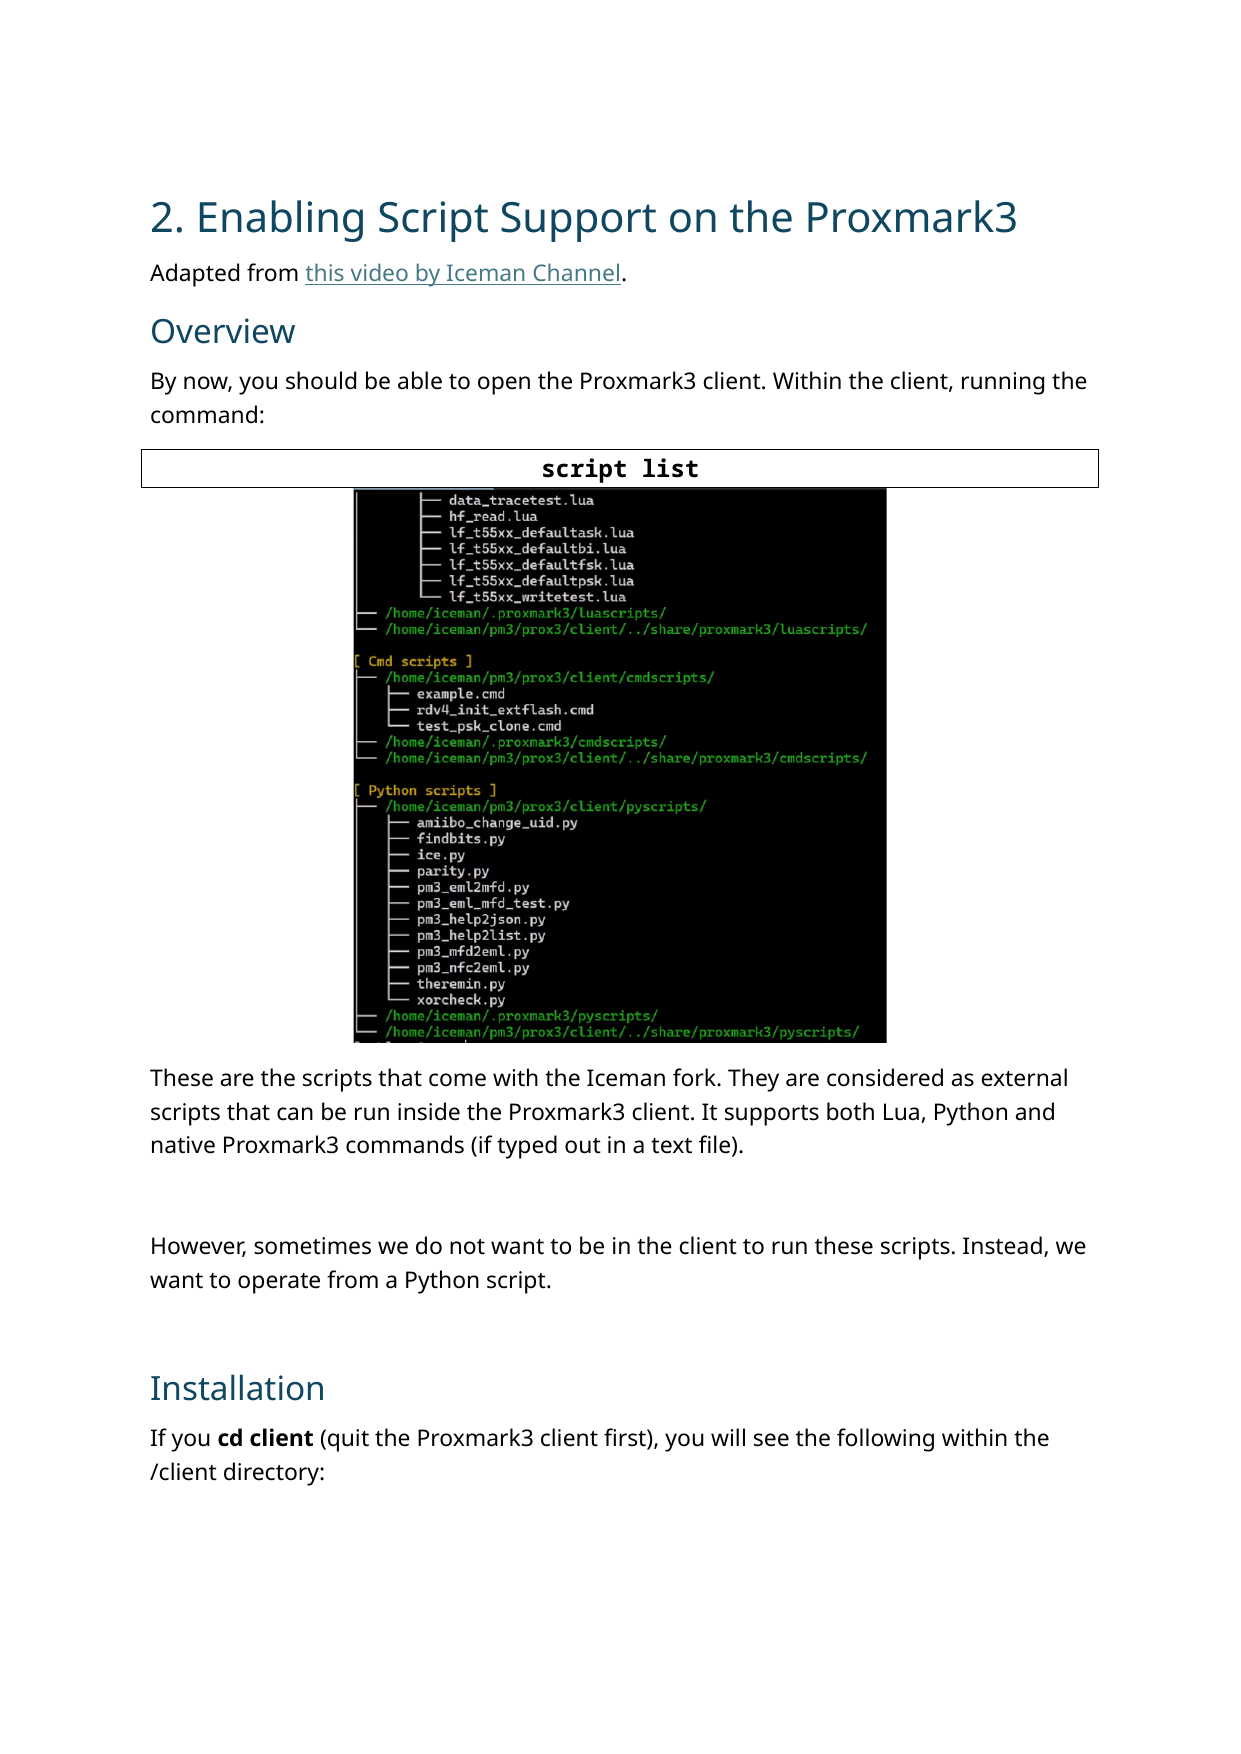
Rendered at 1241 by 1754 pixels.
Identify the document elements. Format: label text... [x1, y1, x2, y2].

text These are the scripts that come with the Iceman fork. They are considered as external scripts that can be run inside the Proxmark3 client. It supports both Lua, Python and native Proxmark3 commands (if typed out in a text file). [150, 1062, 1090, 1160]
subtitle 2. Enabling Script Support on the Proxmark3 [150, 187, 1090, 244]
subtitle Installation [150, 1364, 1090, 1410]
text However, sometimes we do not want to be in the client to run these scripts. Instead, we want to operate from a Python script. [150, 1230, 1090, 1295]
text If you cd client (quit the Proxmark3 client first), you will see the following within the /client directory: [150, 1422, 1090, 1487]
text By now, you should be able to open the Proxmark3 client. Within the client, running the command: [150, 365, 1090, 430]
text Adapted from this video by Iceman Channel. [150, 257, 1090, 288]
subtitle Overview [150, 307, 1090, 353]
text script list [142, 450, 1098, 487]
picture [353, 488, 887, 1043]
